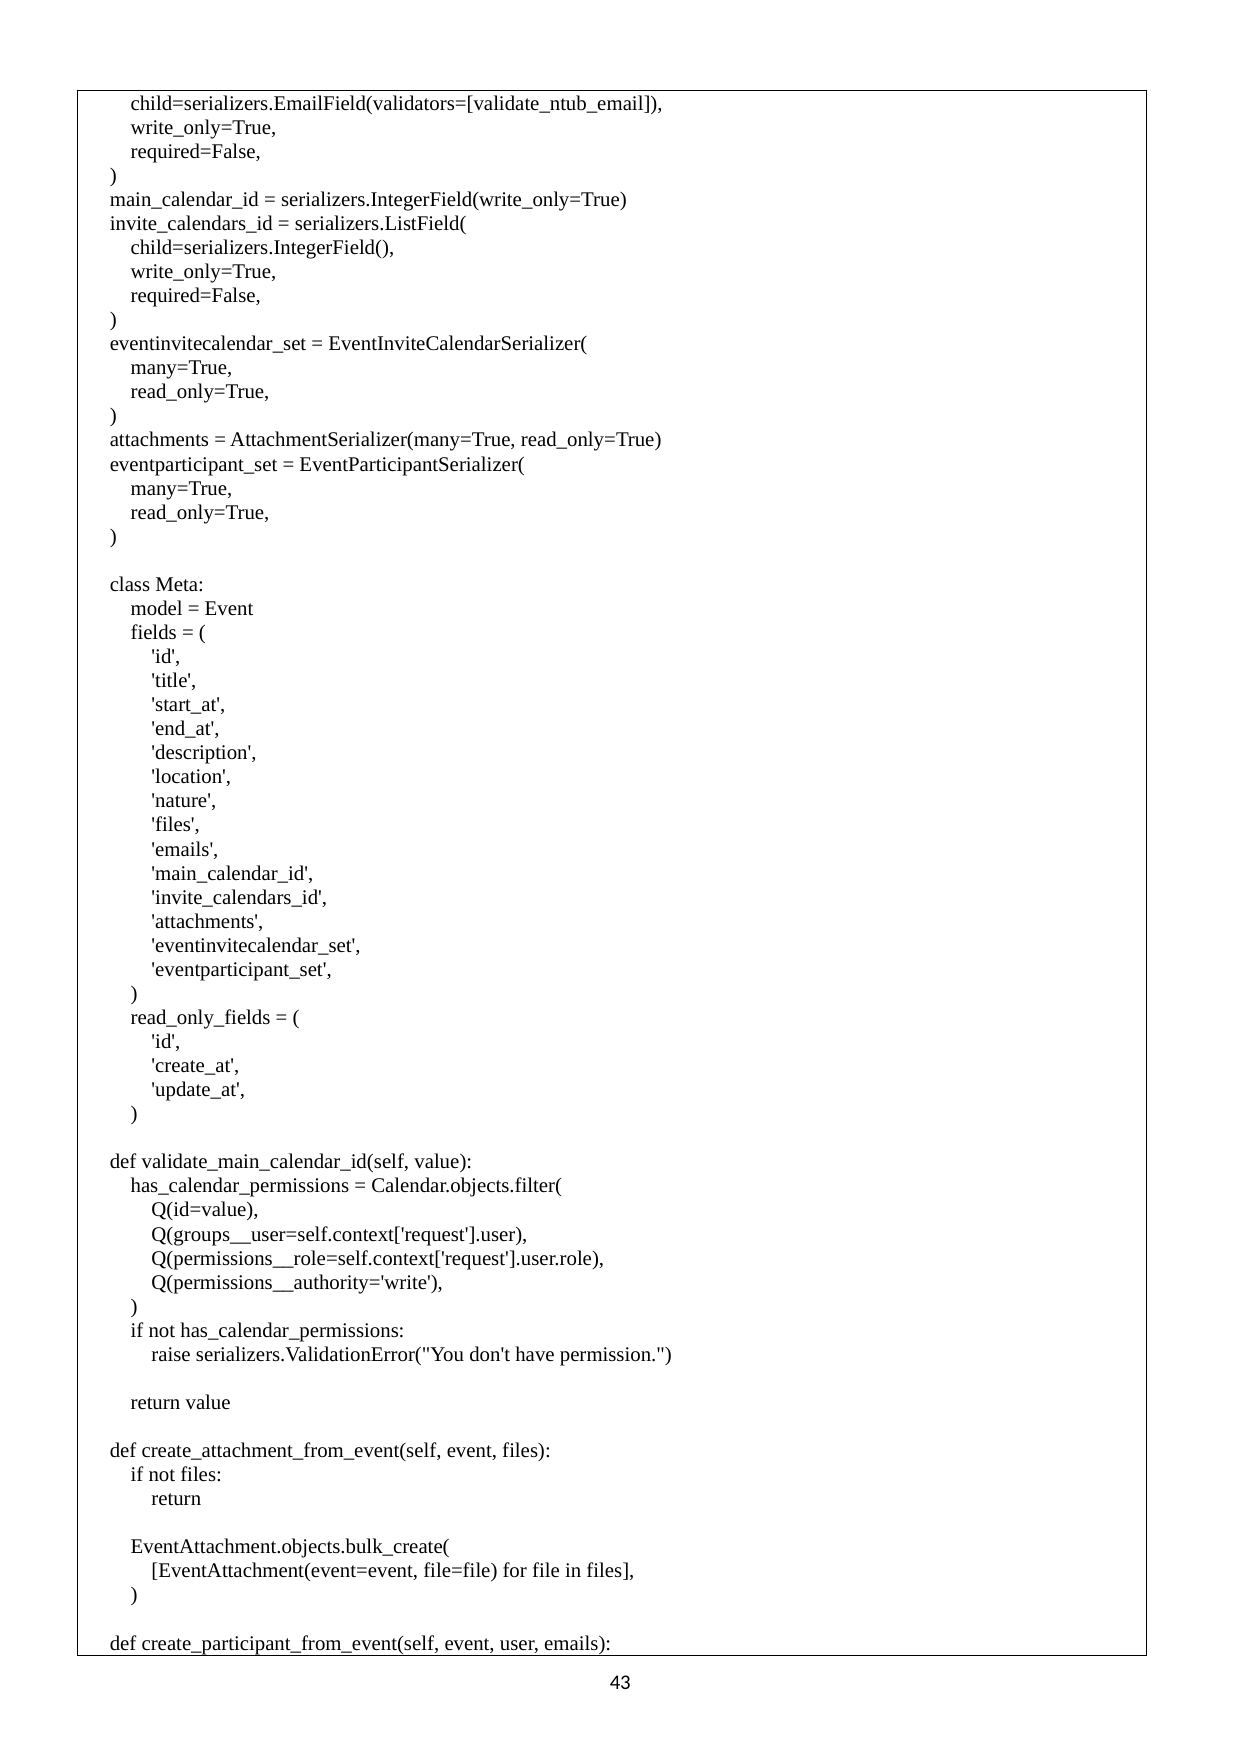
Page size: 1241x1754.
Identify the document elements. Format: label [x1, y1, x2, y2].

table_cell [78, 91, 1146, 1654]
